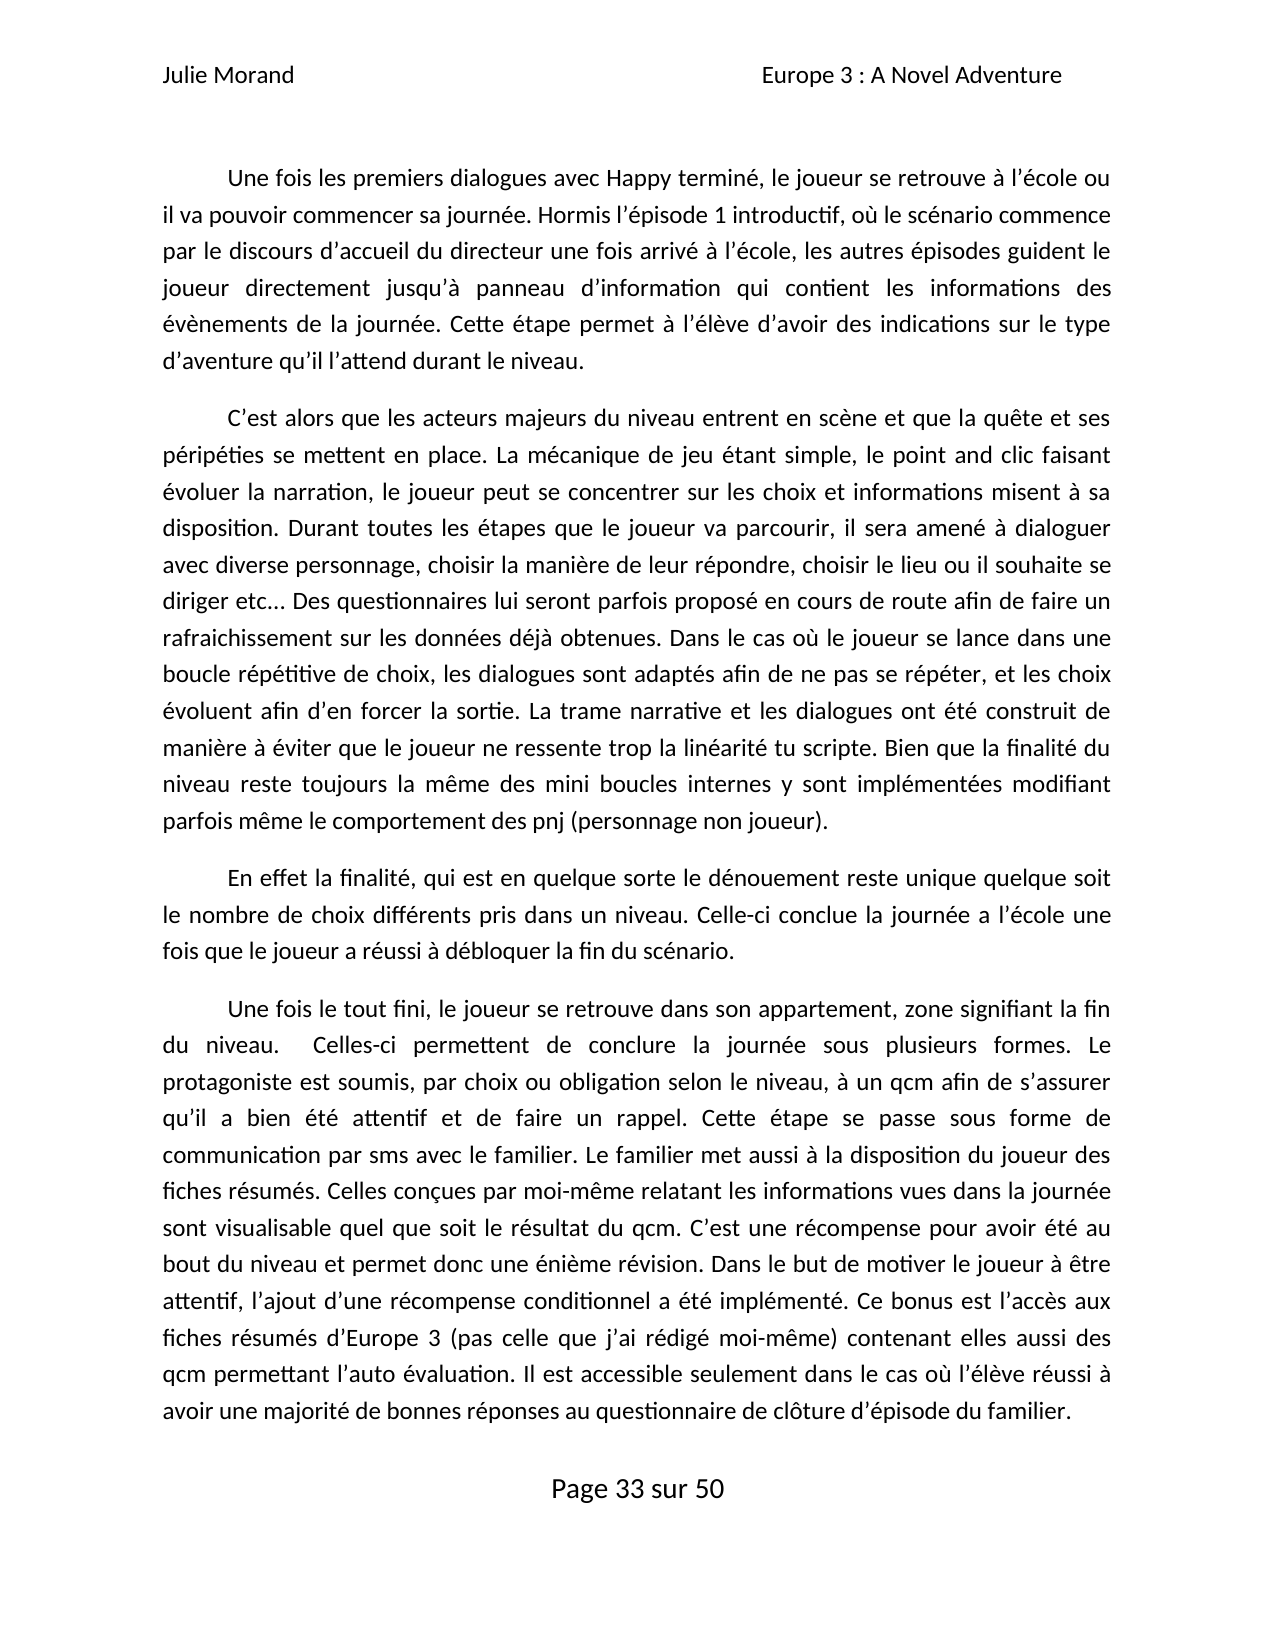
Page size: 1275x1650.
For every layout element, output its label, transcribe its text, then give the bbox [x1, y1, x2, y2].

text Une fois le tout fini, le joueur se retrouve dans son appartement, zone signifiant la fin du niveau. Celles-ci permettent de conclure la journée sous plusieurs formes. Le protagoniste est soumis, par choix ou obligation selon le niveau, à un qcm afin de s’assurer qu’il a bien été attentif et de faire un rappel. Cette étape se passe sous forme de communication par sms avec le familier. Le familier met aussi à la disposition du joueur des fiches résumés. Celles conçues par moi-même relatant les informations vues dans la journée sont visualisable quel que soit le résultat du qcm. C’est une récompense pour avoir été au bout du niveau et permet donc une énième révision. Dans le but de motiver le joueur à être attentif, l’ajout d’une récompense conditionnel a été implémenté. Ce bonus est l’accès aux fiches résumés d’Europe 3 (pas celle que j’ai rédigé moi-même) contenant elles aussi des qcm permettant l’auto évaluation. Il est accessible seulement dans le cas où l’élève réussi à avoir une majorité de bonnes réponses au questionnaire de clôture d’épisode du familier. [162, 993, 1113, 1425]
text C’est alors que les acteurs majeurs du niveau entrent en scène et que la quête et ses péripéties se mettent en place. La mécanique de jeu étant simple, le point and clic faisant évoluer la narration, le joueur peut se concentrer sur les choix et informations misent à sa disposition. Durant toutes les étapes que le joueur va parcourir, il sera amené à dialoguer avec diverse personnage, choisir la manière de leur répondre, choisir le lieu ou il souhaite se diriger etc... Des questionnaires lui seront parfois proposé en cours de route afin de faire un rafraichissement sur les données déjà obtenues. Dans le cas où le joueur se lance dans une boucle répétitive de choix, les dialogues sont adaptés afin de ne pas se répéter, et les choix évoluent afin d’en forcer la sortie. La trame narrative et les dialogues ont été construit de manière à éviter que le joueur ne ressente trop la linéarité tu scripte. Bien que la finalité du niveau reste toujours la même des mini boucles internes y sont implémentées modifiant parfois même le comportement des pnj (personnage non joueur). [162, 403, 1113, 835]
text Une fois les premiers dialogues avec Happy terminé, le joueur se retrouve à l’école ou il va pouvoir commencer sa journée. Hormis l’épisode 1 introductif, où le scénario commence par le discours d’accueil du directeur une fois arrivé à l’école, les autres épisodes guident le joueur directement jusqu’à panneau d’information qui contient les informations des évènements de la journée. Cette étape permet à l’élève d’avoir des indications sur le type d’aventure qu’il l’attend durant le niveau. [162, 162, 1113, 376]
text En effet la finalité, qui est en quelque sorte le dénouement reste unique quelque soit le nombre de choix différents pris dans un niveau. Celle-ci conclue la journée a l’école une fois que le joueur a réussi à débloquer la fin du scénario. [162, 862, 1113, 966]
